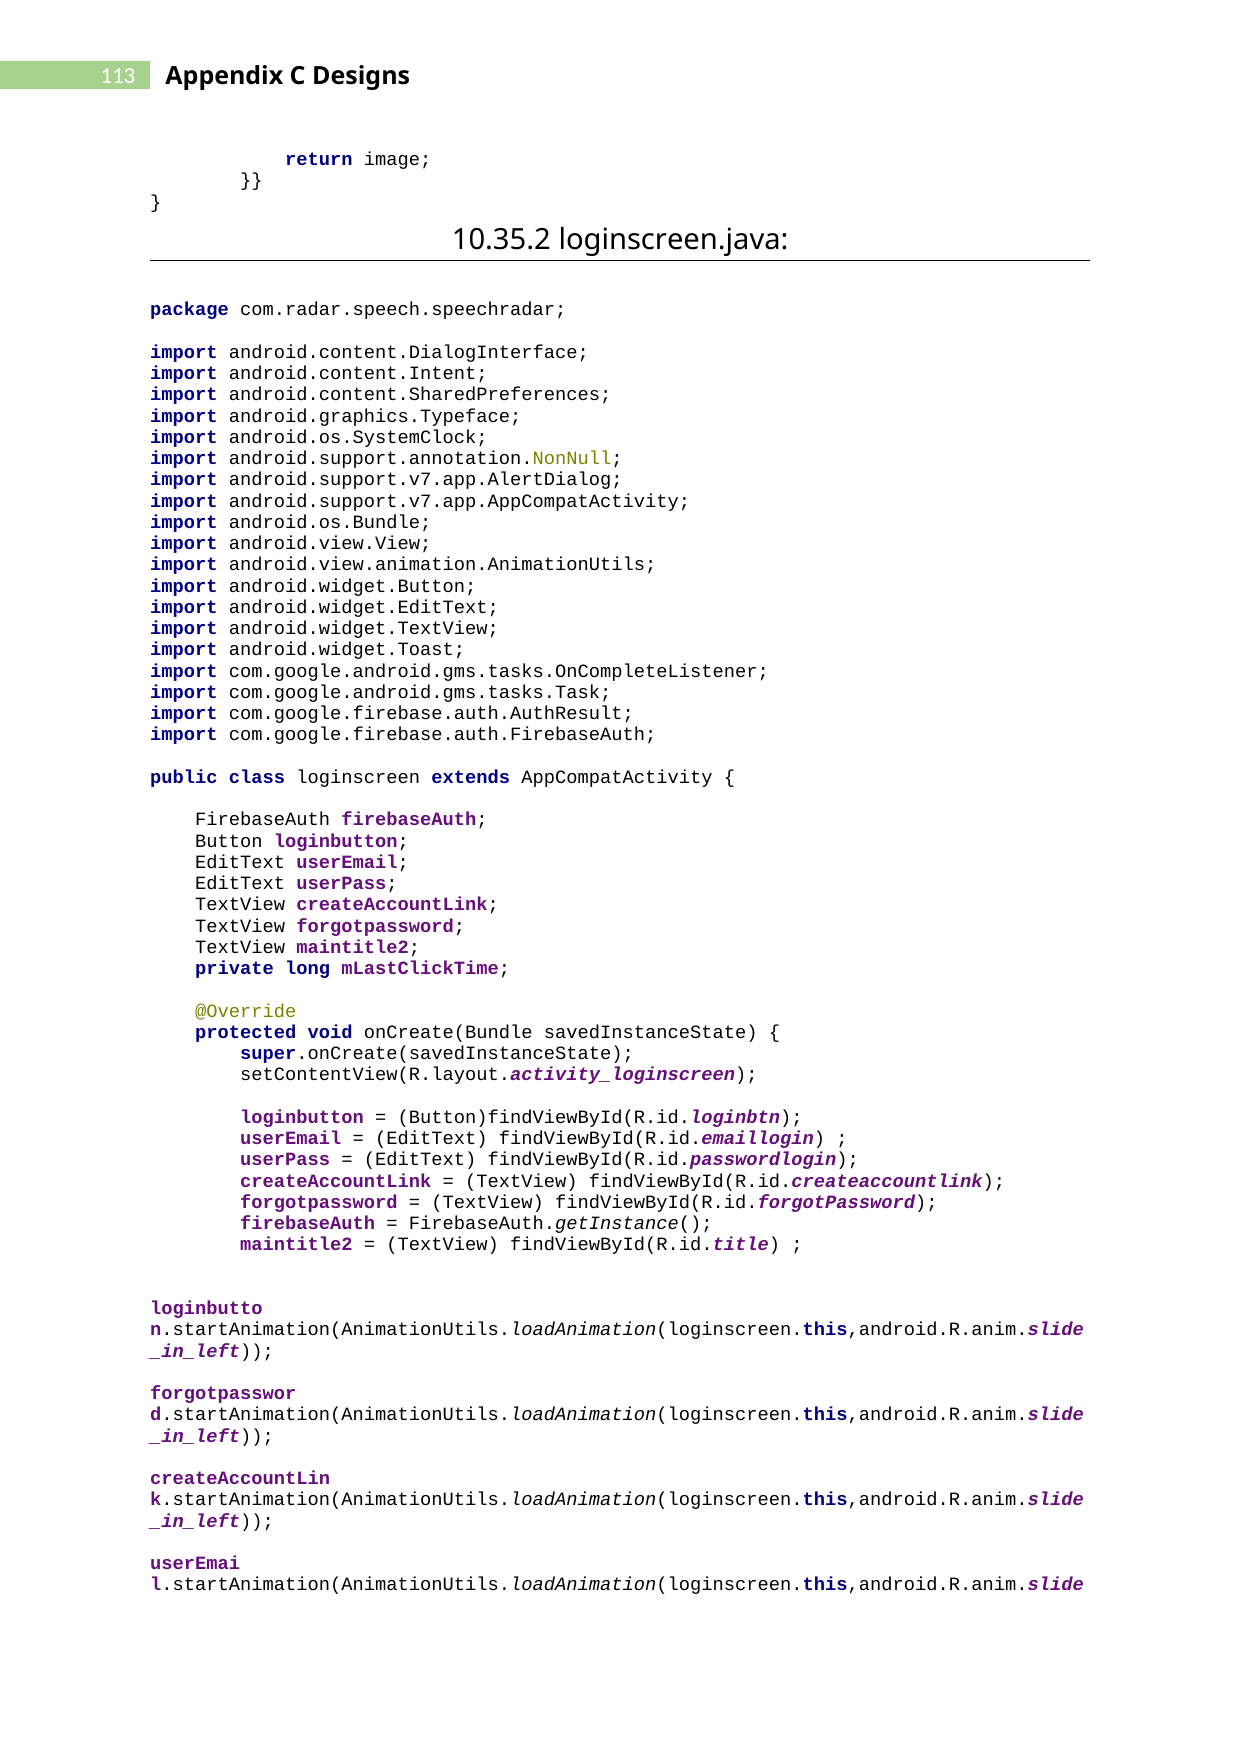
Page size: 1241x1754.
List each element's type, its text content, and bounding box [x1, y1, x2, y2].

subtitle loginscreen.java: [150, 218, 1090, 260]
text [150, 300, 1090, 1596]
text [150, 150, 1090, 214]
